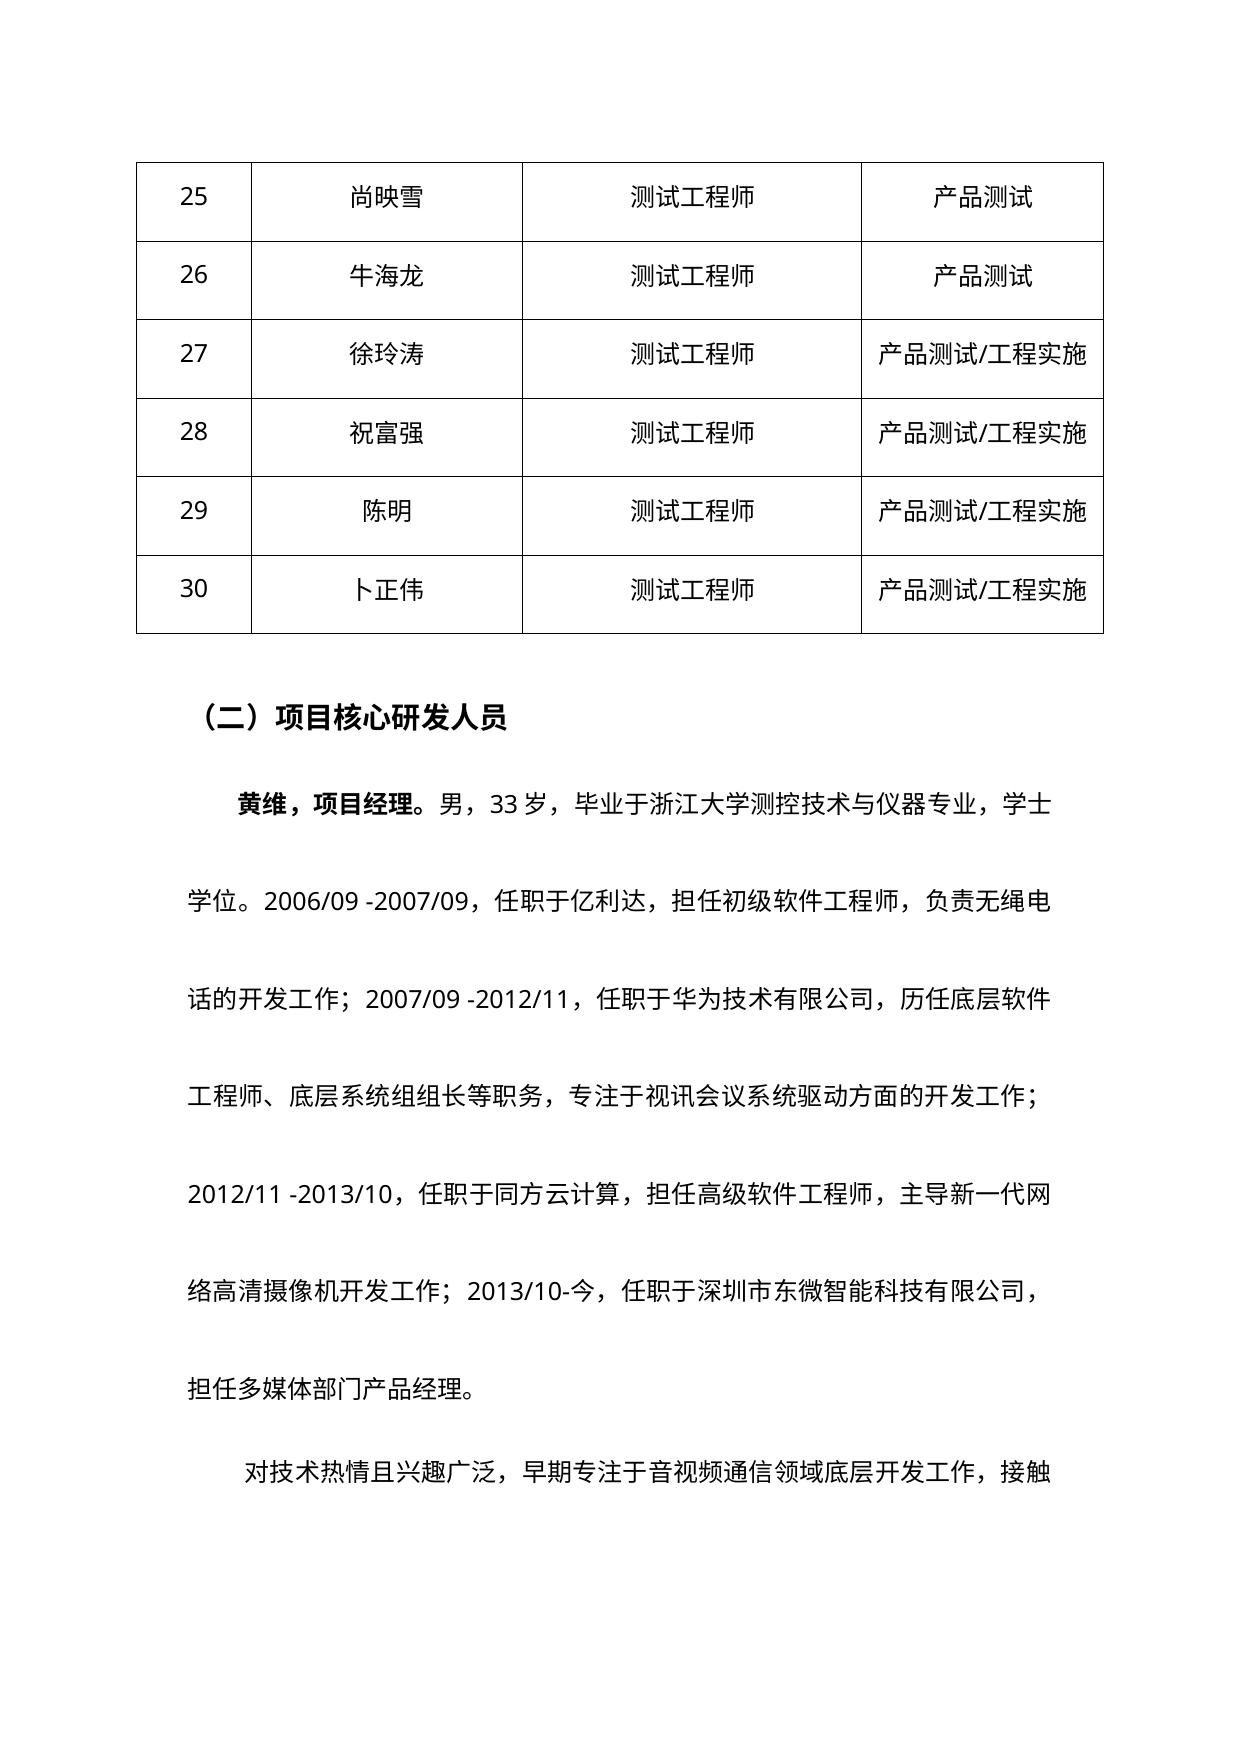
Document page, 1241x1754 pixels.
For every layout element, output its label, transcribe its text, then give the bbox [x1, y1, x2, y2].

table_cell 测试工程师 [523, 399, 861, 476]
table_cell 测试工程师 [523, 242, 861, 319]
table_cell 25 [137, 163, 251, 241]
table_cell 29 [137, 477, 251, 555]
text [187, 1438, 1053, 1503]
table_cell 产品测试/工程实施 [862, 320, 1103, 398]
table_cell 产品测试 [862, 242, 1103, 319]
table_cell 牛海龙 [252, 242, 522, 319]
table_cell 徐玲涛 [252, 320, 522, 398]
table_cell 测试工程师 [523, 163, 861, 241]
subtitle （二）项目核心研发人员 [187, 683, 1053, 748]
table_cell 产品测试/工程实施 [862, 399, 1103, 476]
table_cell 卜正伟 [252, 556, 522, 633]
table_cell 28 [137, 399, 251, 476]
table_cell 产品测试/工程实施 [862, 477, 1103, 555]
table_cell 测试工程师 [523, 320, 861, 398]
table_cell 26 [137, 242, 251, 319]
text 黄维，项目经理。男，33岁，毕业于浙江大学测控技术与仪器专业，学士学位。2006/09 -2007/09，任职于亿利达，担任初级软件工程师，负责无绳电话的开发工作；2007/09 -2012/11，任职于华为技术有限公司，历任底层软件工程师、底层系统组组长等职务，专注于视讯会议系统驱动方面的开发工作；2012/11 -2013/10，任职于同方云计算，担任高级软件工程师，主导新一代网络高清摄像机开发工作；2013/10-今，任职于深圳市东微智能科技有限公司，担任多媒体部门产品经理。 [187, 770, 1053, 1420]
table_cell 测试工程师 [523, 556, 861, 633]
table_cell 产品测试/工程实施 [862, 556, 1103, 633]
table_cell 27 [137, 320, 251, 398]
table_cell 尚映雪 [252, 163, 522, 241]
table_cell 产品测试 [862, 163, 1103, 241]
table_cell 测试工程师 [523, 477, 861, 555]
table_cell 30 [137, 556, 251, 633]
table_cell 祝富强 [252, 399, 522, 476]
table_cell 陈明 [252, 477, 522, 555]
